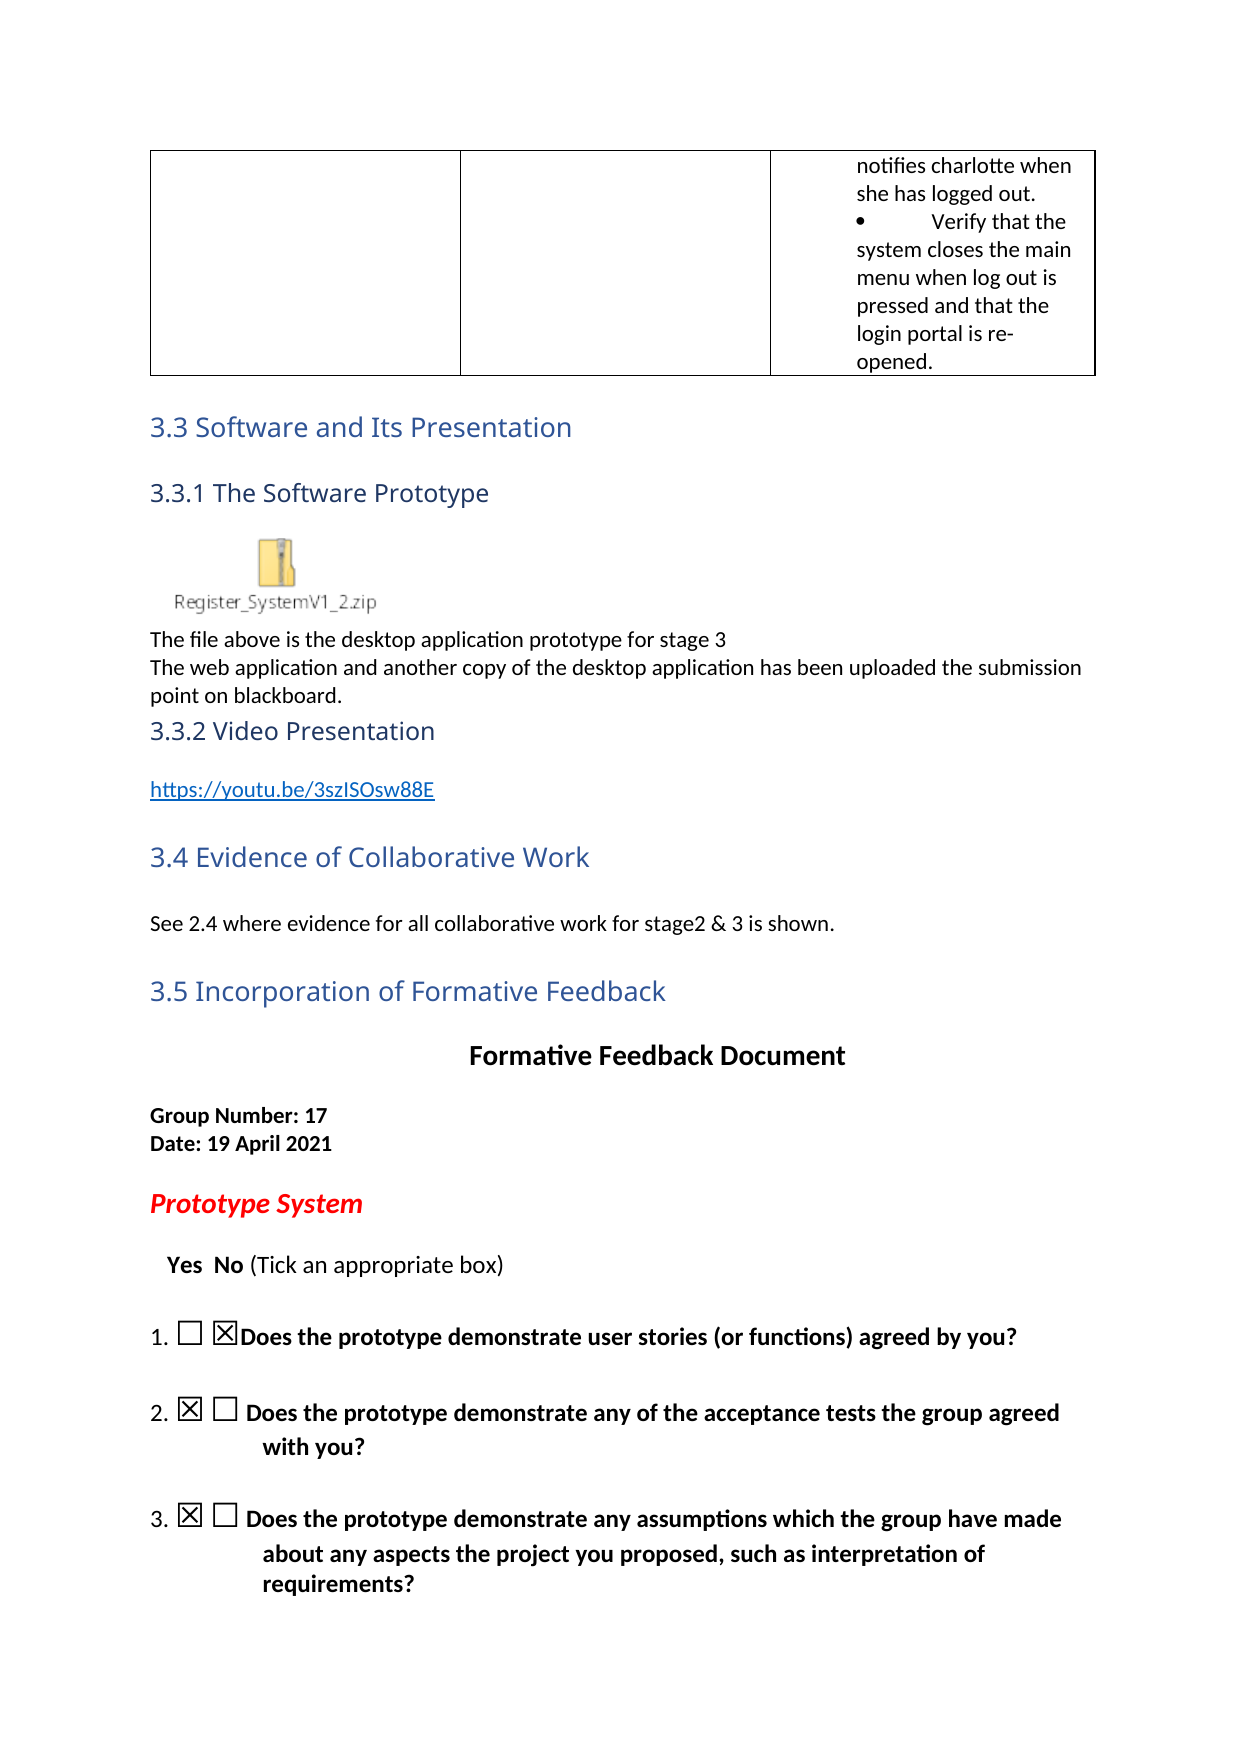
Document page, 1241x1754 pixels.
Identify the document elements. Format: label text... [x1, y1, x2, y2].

text 1. Does the prototype demonstrate user stories (or functions) agreed by you? [150, 1310, 1090, 1355]
text Yes No (Tick an appropriate box) [150, 1249, 1090, 1279]
text Date: 19 April 2021 [150, 1129, 1090, 1157]
text The web application and another copy of the desktop application has been uploaded the submission point on blackboard. [150, 653, 1090, 709]
subtitle 3.3 Software and Its Presentation [150, 408, 1090, 445]
text Group Number: 17 [150, 1101, 1090, 1129]
text Formative Feedback Document [150, 1037, 1090, 1073]
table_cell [771, 151, 1094, 375]
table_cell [151, 151, 460, 375]
subtitle 3.5 Incorporation of Formative Feedback [150, 973, 1090, 1009]
text 3. Does the prototype demonstrate any assumptions which the group have made about any aspects the project you proposed, such as interpretation of requirements? [150, 1492, 1090, 1599]
subtitle 3.3.2 Video Presentation [150, 713, 1090, 747]
subtitle 3.3.1 The Software Prototype [150, 476, 1090, 510]
table_cell [461, 151, 770, 375]
text 2. Does the prototype demonstrate any of the acceptance tests the group agreed with you? [150, 1386, 1090, 1462]
subtitle 3.4 Evidence of Collaborative Work [150, 839, 1090, 876]
text https://youtu.be/3szISOsw88E [150, 775, 1090, 803]
text Prototype System [150, 1185, 1090, 1221]
text See 2.4 where evidence for all collaborative work for stage2 & 3 is shown. [150, 909, 1090, 937]
text The file above is the desktop application prototype for stage 3 [150, 625, 1090, 653]
